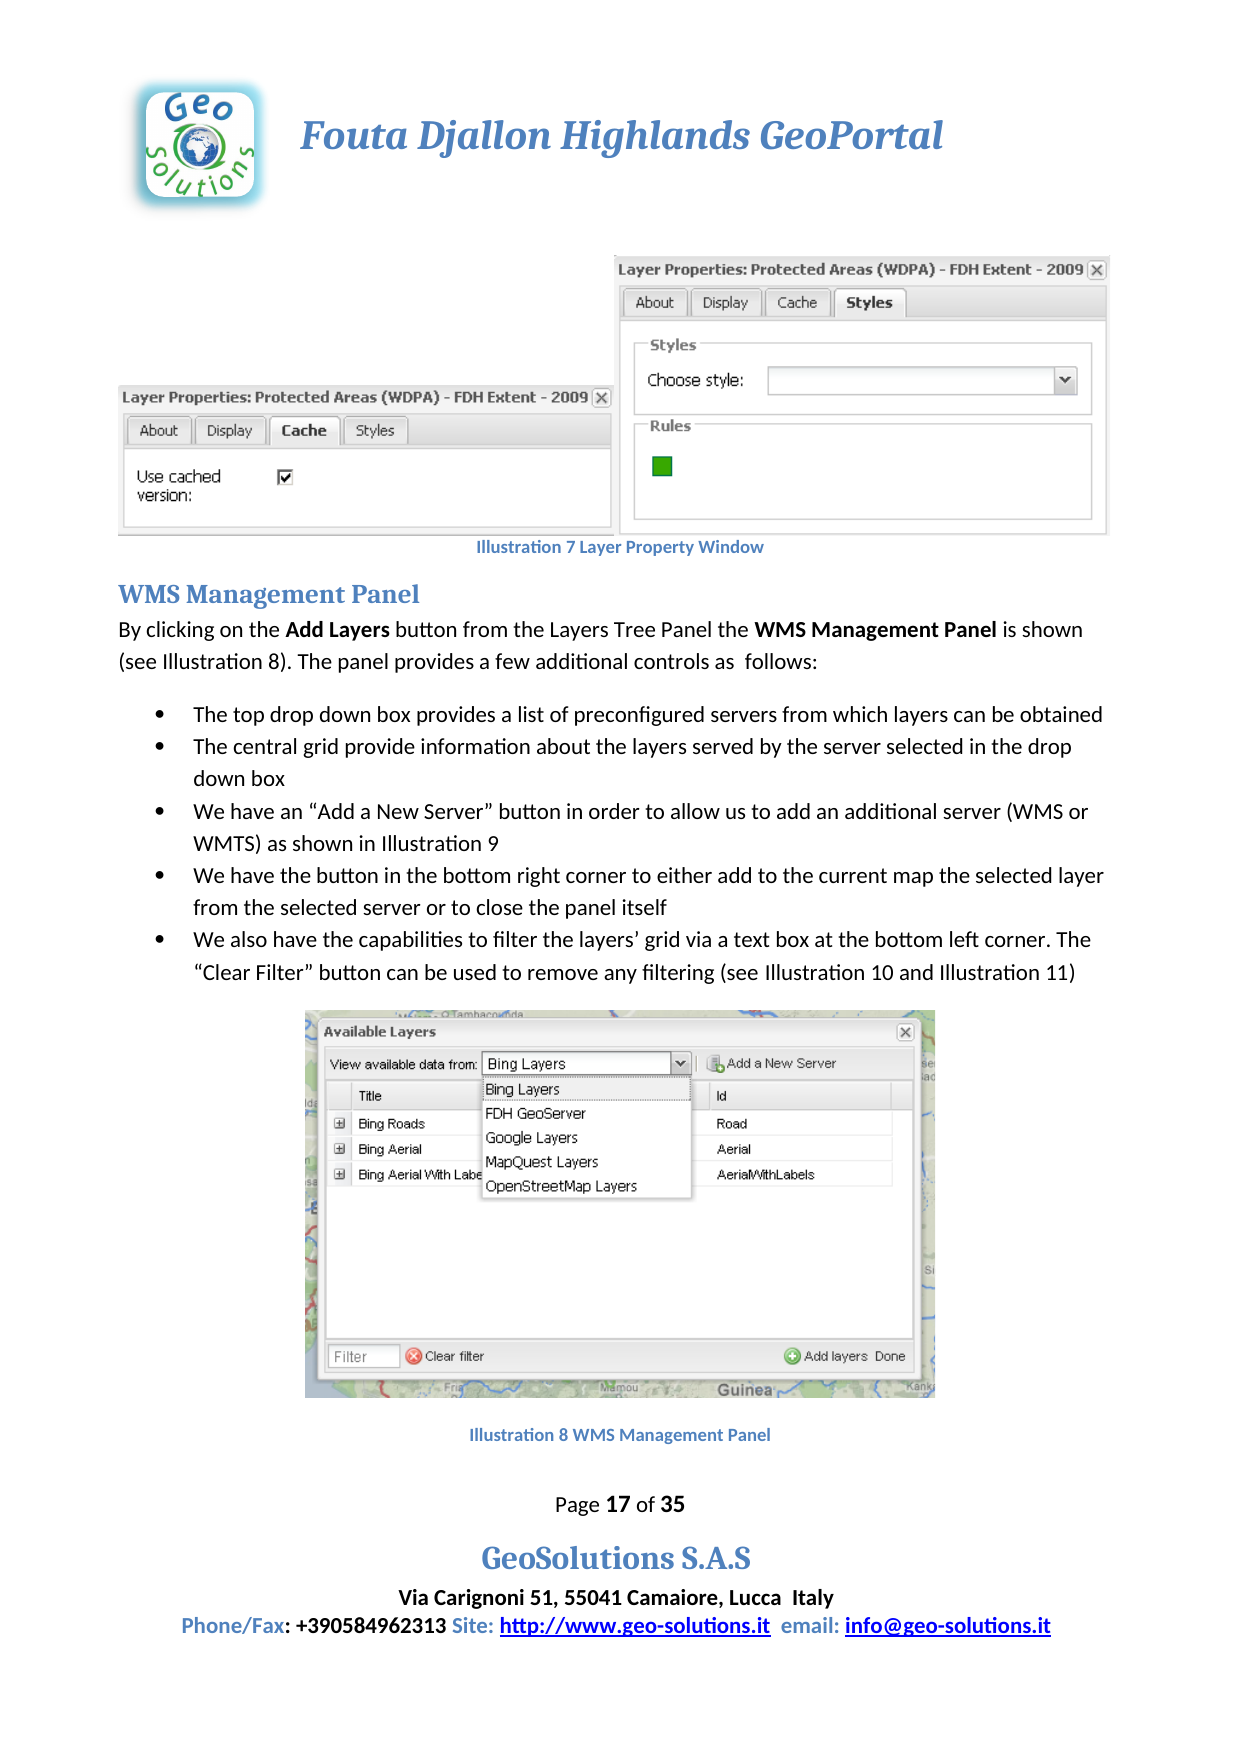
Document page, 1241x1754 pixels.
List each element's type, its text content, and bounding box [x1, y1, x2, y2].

text Illustration 7 Layer Property Window [118, 536, 1122, 558]
list The central grid provide information about the layers served by the server selected in the drop down box [156, 732, 1122, 793]
list We also have the capabilities to filter the layers’ grid via a text box at the bottom left corner. The “Clear Filter” button can be used to remove any filtering (see Illustration 10 and Illustration 11) [156, 926, 1122, 986]
list We have the button in the bottom right corner to either add to the current map the selected layer from the selected server or to close the panel itself [156, 861, 1122, 921]
text By clicking on the Add Layers button from the Layers Tree Panel the WMS Management Panel is shown (see Illustration 8). The panel provides a few additional controls as follows: [118, 615, 1122, 675]
list We have an “Add a New Server” button in order to allow us to add an additional server (WMS or WMTS) as shown in Illustration 9 [156, 797, 1122, 857]
subtitle WMS Management Panel [118, 579, 1122, 610]
text Illustration 8 WMS Management Panel [118, 1423, 1122, 1446]
picture [146, 92, 254, 197]
list The top drop down box provides a list of preconfigured servers from which layers can be obtained [156, 700, 1122, 728]
